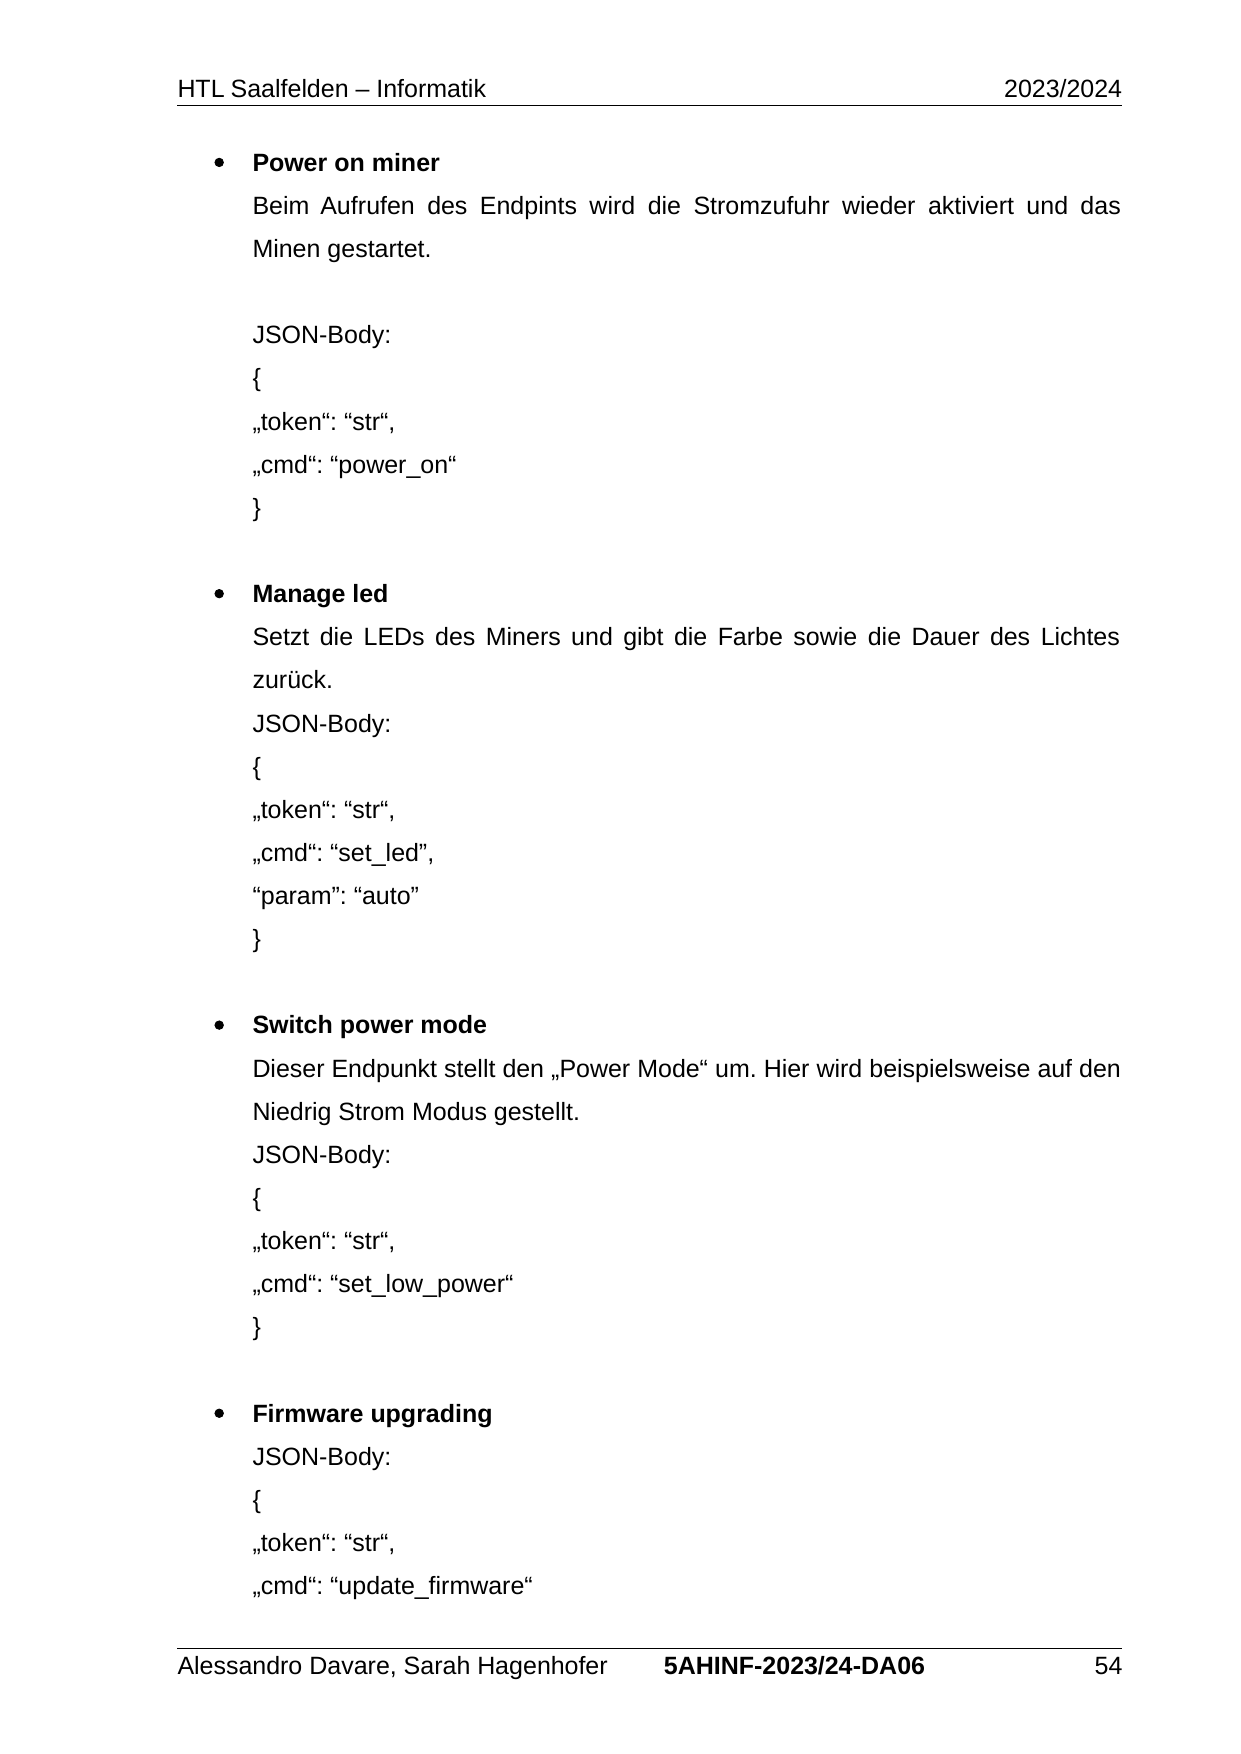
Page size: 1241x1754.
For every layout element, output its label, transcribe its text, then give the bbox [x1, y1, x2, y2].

list „cmd“: “set_led”, [252, 838, 1122, 867]
list „token“: “str“, [252, 795, 1122, 823]
list } [252, 924, 1122, 953]
list „token“: “str“, [252, 1226, 1122, 1255]
list Power on miner [215, 148, 1122, 177]
list „cmd“: “set_low_power“ [252, 1269, 1122, 1298]
list Manage led [215, 579, 1122, 608]
list “param”: “auto” [252, 881, 1122, 910]
list } [252, 1312, 1122, 1341]
list { [252, 1183, 1122, 1212]
list „token“: “str“, [252, 407, 1122, 435]
list } [252, 493, 1122, 522]
list Setzt die LEDs des Miners und gibt die Farbe sowie die Dauer des Lichtes zurück. [252, 622, 1122, 694]
list Firmware upgrading [215, 1399, 1122, 1427]
list JSON-Body: [252, 320, 1122, 349]
list { [252, 752, 1122, 780]
list JSON-Body: [252, 1140, 1122, 1169]
list „token“: “str“, [252, 1528, 1122, 1557]
list { [252, 363, 1122, 392]
list „cmd“: “update_firmware“ [252, 1571, 1122, 1600]
list Dieser Endpunkt stellt den „Power Mode“ um. Hier wird beispielsweise auf den Niedrig Strom Modus gestellt. [252, 1054, 1122, 1126]
list { [252, 1485, 1122, 1514]
list „cmd“: “power_on“ [252, 450, 1122, 478]
list Switch power mode [215, 1010, 1122, 1039]
list JSON-Body: [252, 708, 1122, 737]
list Beim Aufrufen des Endpints wird die Stromzufuhr wieder aktiviert und das Minen gestartet. [252, 191, 1122, 263]
list JSON-Body: [252, 1442, 1122, 1471]
